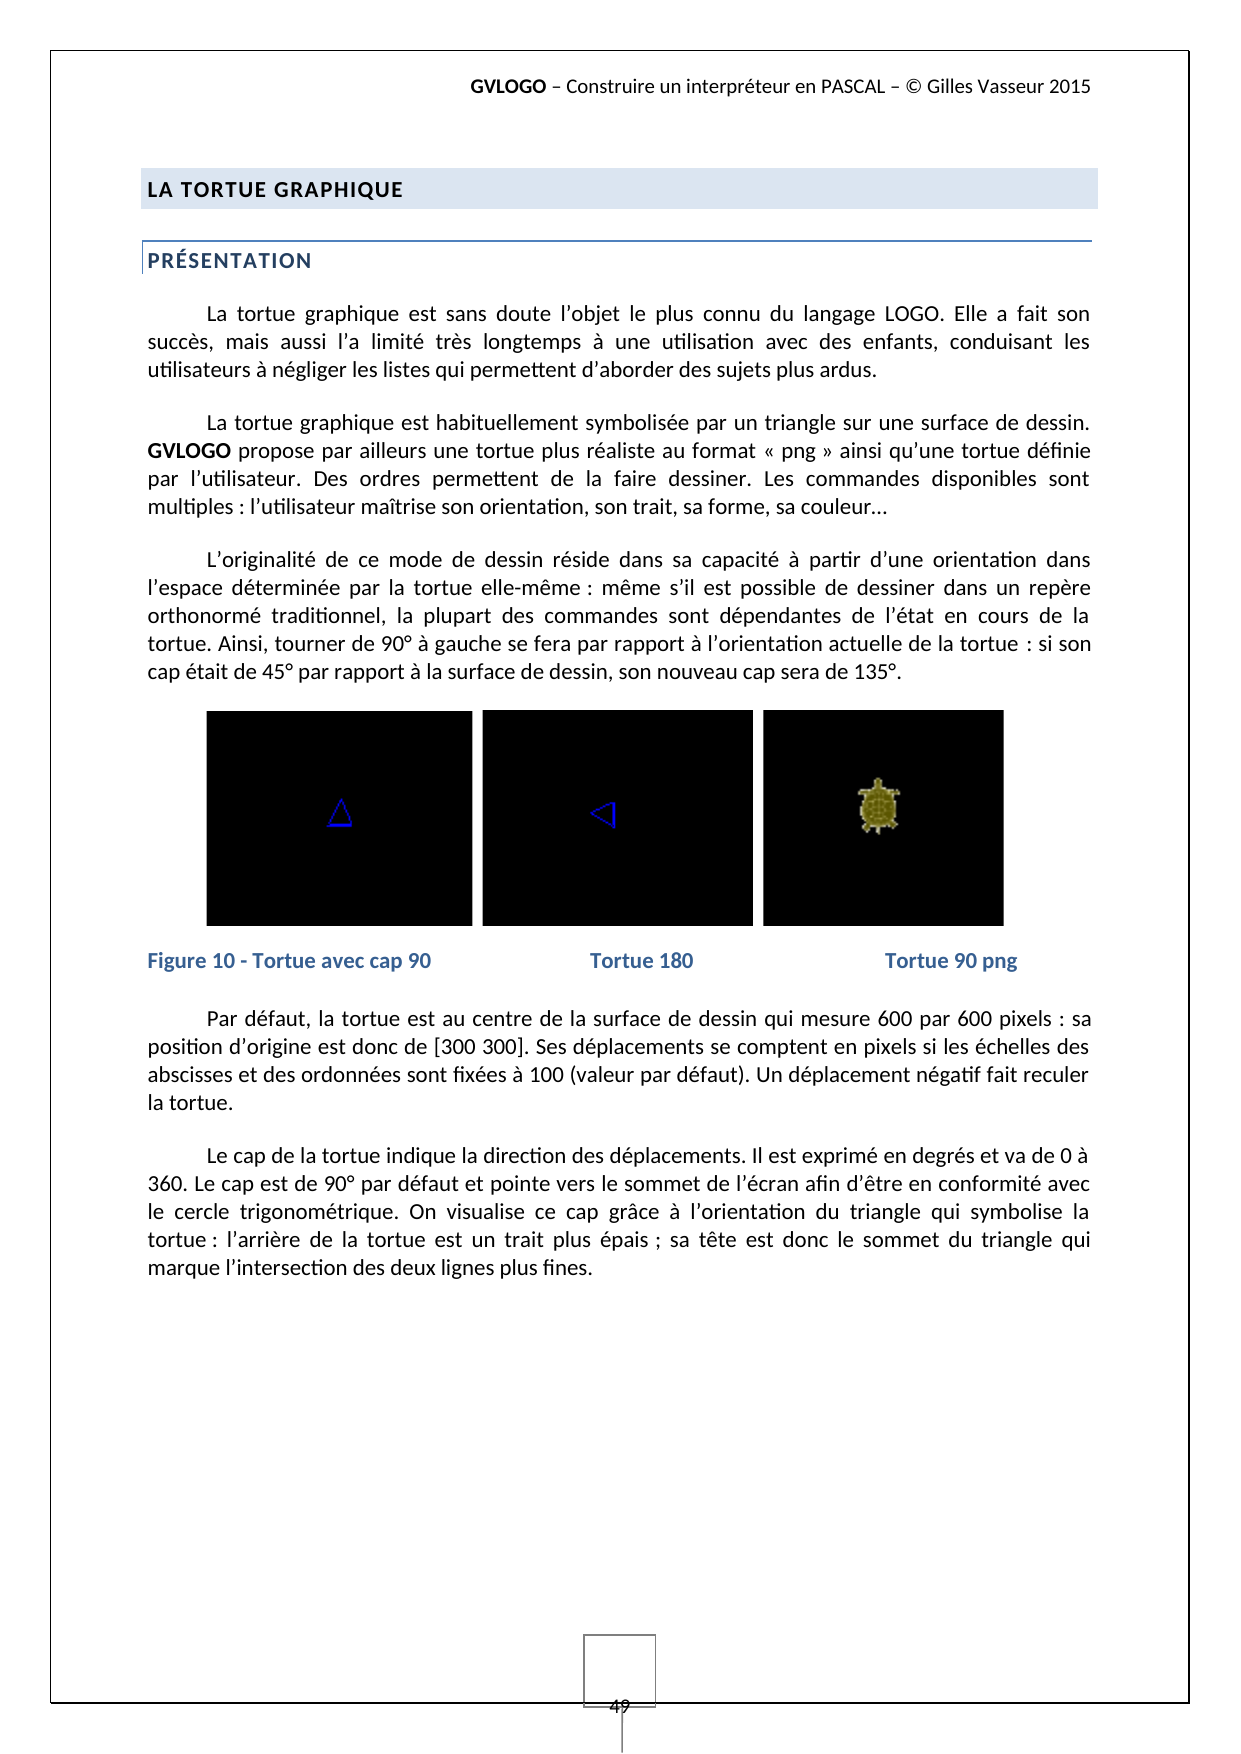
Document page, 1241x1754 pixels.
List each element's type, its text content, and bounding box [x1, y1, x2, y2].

picture [206, 711, 473, 926]
picture [482, 710, 753, 926]
subtitle Présentation [143, 242, 1092, 274]
text La tortue graphique est habituellement symbolisée par un triangle sur une surface de dessin. GVLOGO propose par ailleurs une tortue plus réaliste au format « png » ainsi qu’une tortue définie par l’utilisateur. Des ordres permettent de la faire dessiner. Les commandes disponibles sont multiples : l’utilisateur maîtrise son orientation, son trait, sa forme, sa couleur… [147, 408, 1092, 520]
text Par défaut, la tortue est au centre de la surface de dessin qui mesure 600 par 600 pixels : sa position d’origine est donc de [300 300]. Ses déplacements se comptent en pixels si les échelles des abscisses et des ordonnées sont fixées à 100 (valeur par défaut). Un déplacement négatif fait reculer la tortue. [147, 1004, 1092, 1116]
text Le cap de la tortue indique la direction des déplacements. Il est exprimé en degrés et va de 0 à 360. Le cap est de 90° par défaut et pointe vers le sommet de l’écran afin d’être en conformité avec le cercle trigonométrique. On visualise ce cap grâce à l’orientation du triangle qui symbolise la tortue : l’arrière de la tortue est un trait plus épais ; sa tête est donc le sommet du triangle qui marque l’intersection des deux lignes plus fines. [147, 1141, 1092, 1281]
picture [763, 710, 1004, 926]
subtitle La tortue graphique [148, 175, 1092, 203]
text La tortue graphique est sans doute l’objet le plus connu du langage LOGO. Elle a fait son succès, mais aussi l’a limité très longtemps à une utilisation avec des enfants, conduisant les utilisateurs à négliger les listes qui permettent d’aborder des sujets plus ardus. [147, 299, 1092, 383]
text L’originalité de ce mode de dessin réside dans sa capacité à partir d’une orientation dans l’espace déterminée par la tortue elle-même : même s’il est possible de dessiner dans un repère orthonormé traditionnel, la plupart des commandes sont dépendantes de l’état en cours de la tortue. Ainsi, tourner de 90° à gauche se fera par rapport à l’orientation actuelle de la tortue : si son cap était de 45° par rapport à la surface de dessin, son nouveau cap sera de 135°. [147, 545, 1092, 685]
